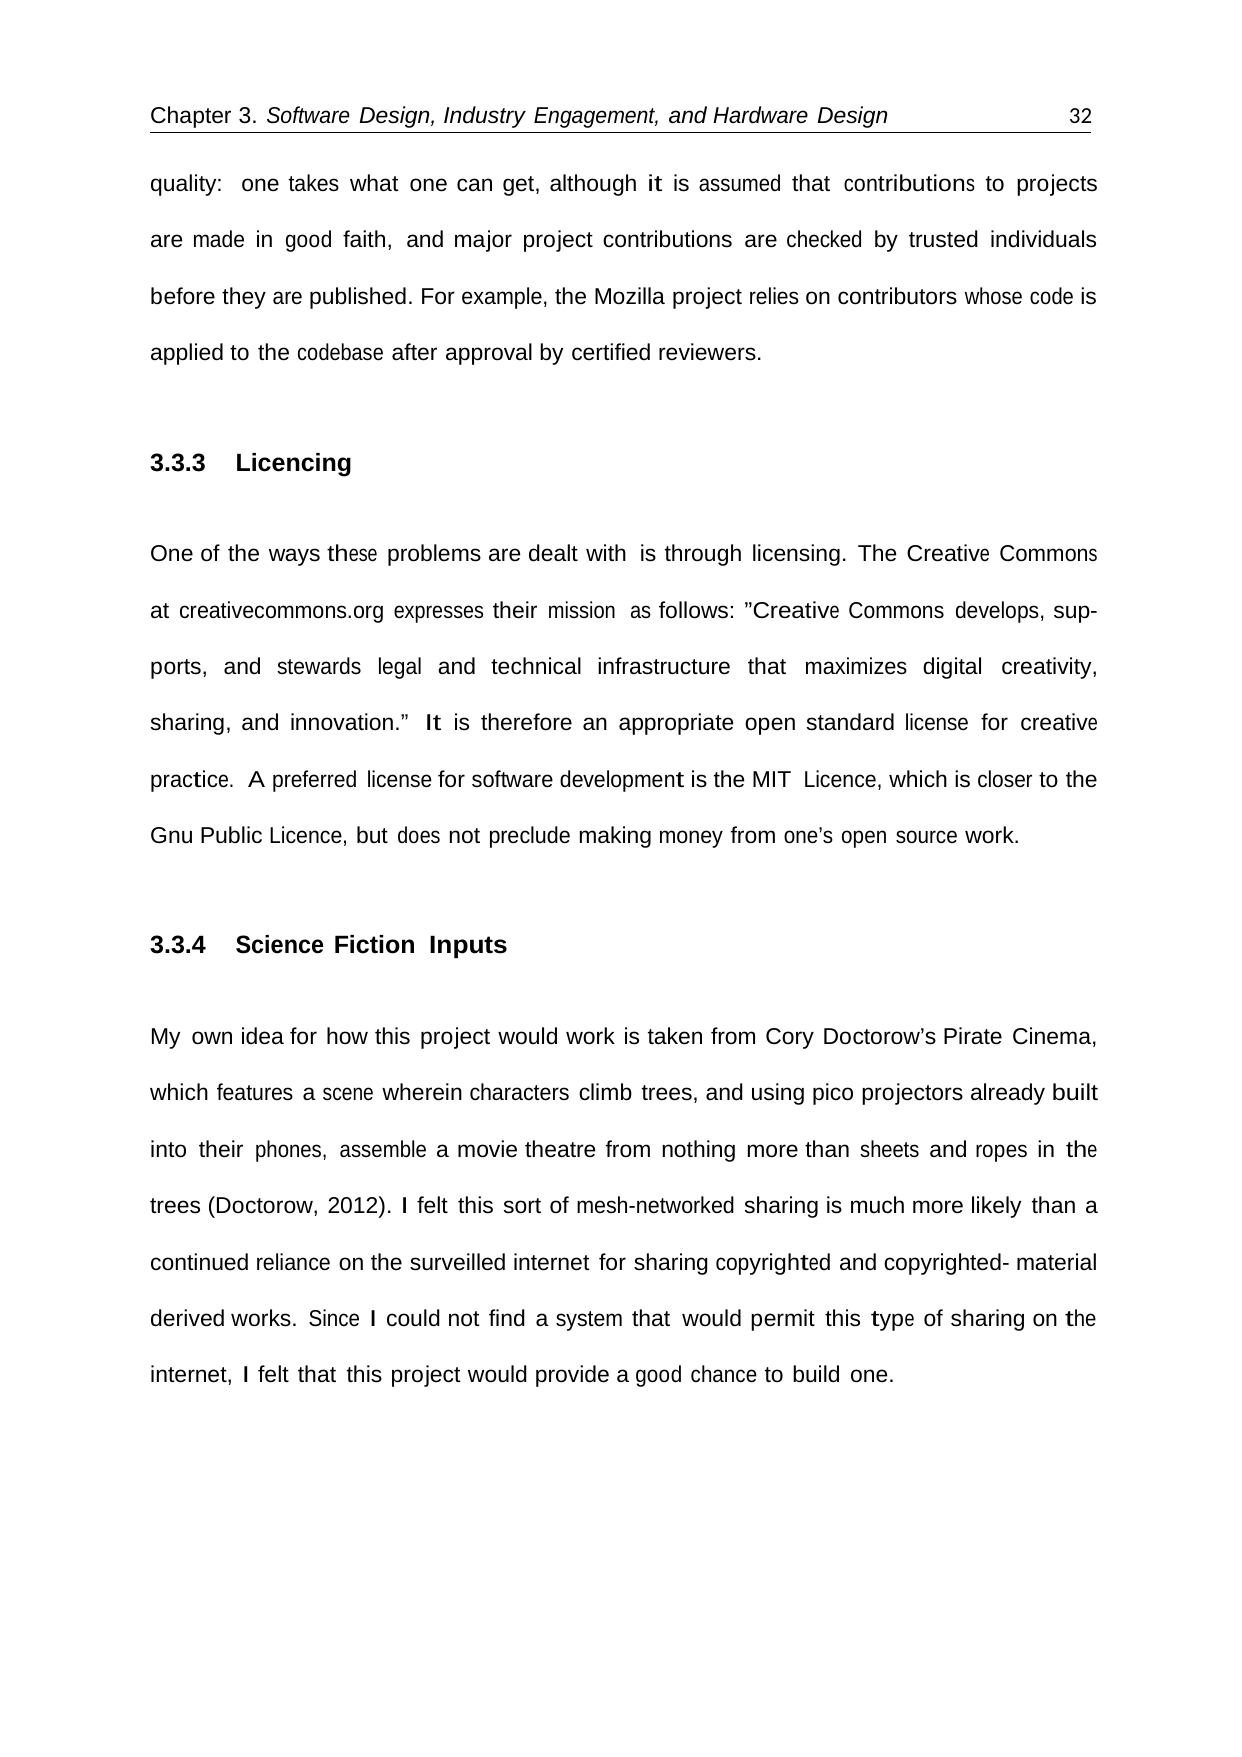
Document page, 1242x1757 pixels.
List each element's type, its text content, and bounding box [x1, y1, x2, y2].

text One of the ways these problems are dealt with is through licensing. The Creative Commons at creativecommons.org expresses their mission as follows: ”Creative Commons develops, sup- ports, and stewards legal and technical infrastructure that maximizes digital creativity, sharing, and innovation.” It is therefore an appropriate open standard license for creative practice. A preferred license for software development is the MIT Licence, which is closer to the Gnu Public Licence, but does not preclude making money from one’s open source work. [150, 540, 1098, 848]
text 3.3.3 Licencing [150, 447, 357, 476]
text 3.3.4 Science Fiction Inputs [150, 930, 515, 959]
text My own idea for how this project would work is taken from Cory Doctorow’s Pirate Cinema, which features a scene wherein characters climb trees, and using pico projectors already built into their phones, assemble a movie theatre from nothing more than sheets and ropes in the trees (Doctorow, 2012). I felt this sort of mesh-networked sharing is much more likely than a continued reliance on the surveilled internet for sharing copyrighted and copyrighted- material derived works. Since I could not find a system that would permit this type of sharing on the internet, I felt that this project would provide a good chance to build one. [150, 1023, 1098, 1387]
text quality: one takes what one can get, although it is assumed that contributions to projects are made in good faith, and major project contributions are checked by trusted individuals before they are published. For example, the Mozilla project relies on contributors whose code is applied to the codebase after approval by certified reviewers. [150, 170, 1098, 366]
